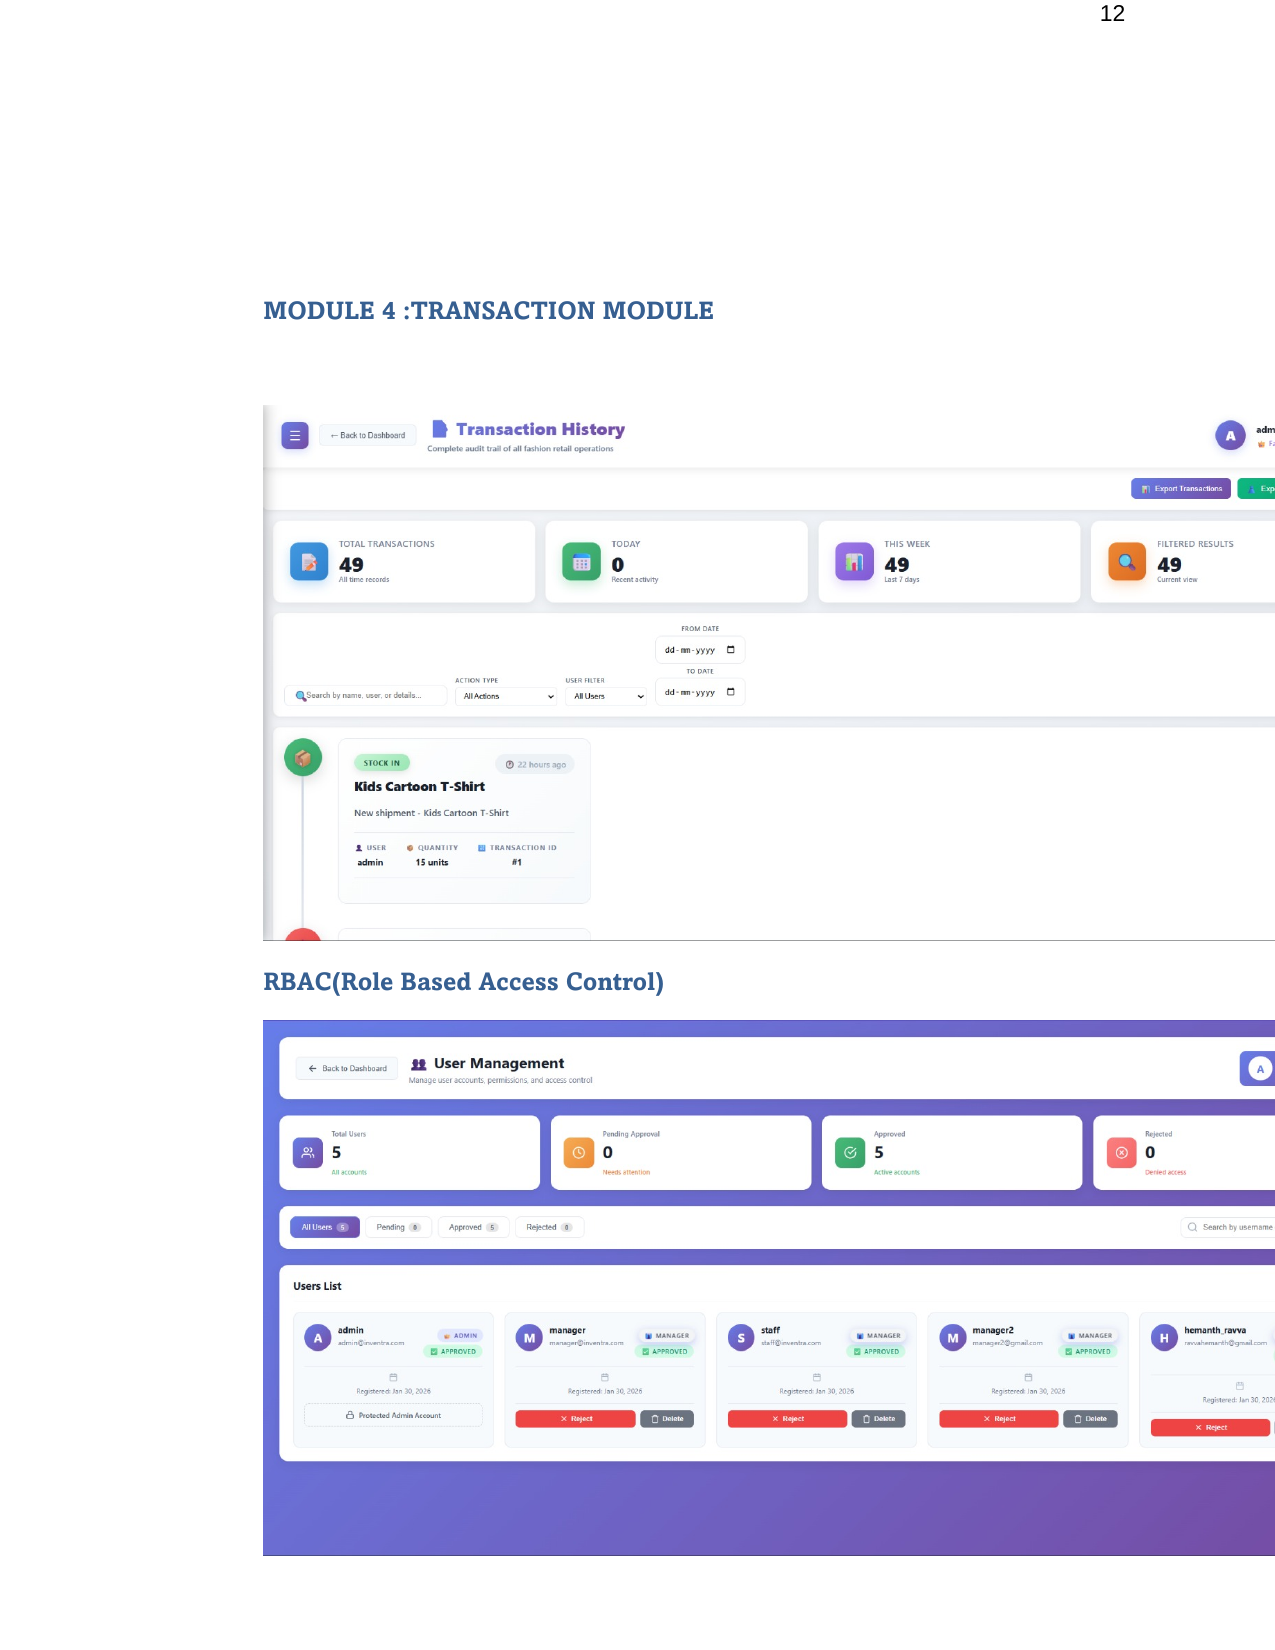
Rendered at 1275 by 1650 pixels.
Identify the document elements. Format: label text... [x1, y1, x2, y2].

text RBAC(Role Based Access Control) [263, 966, 1125, 996]
picture [263, 405, 1275, 941]
picture [263, 1020, 1275, 1556]
text MODULE 4 :TRANSACTION MODULE [263, 295, 1125, 325]
